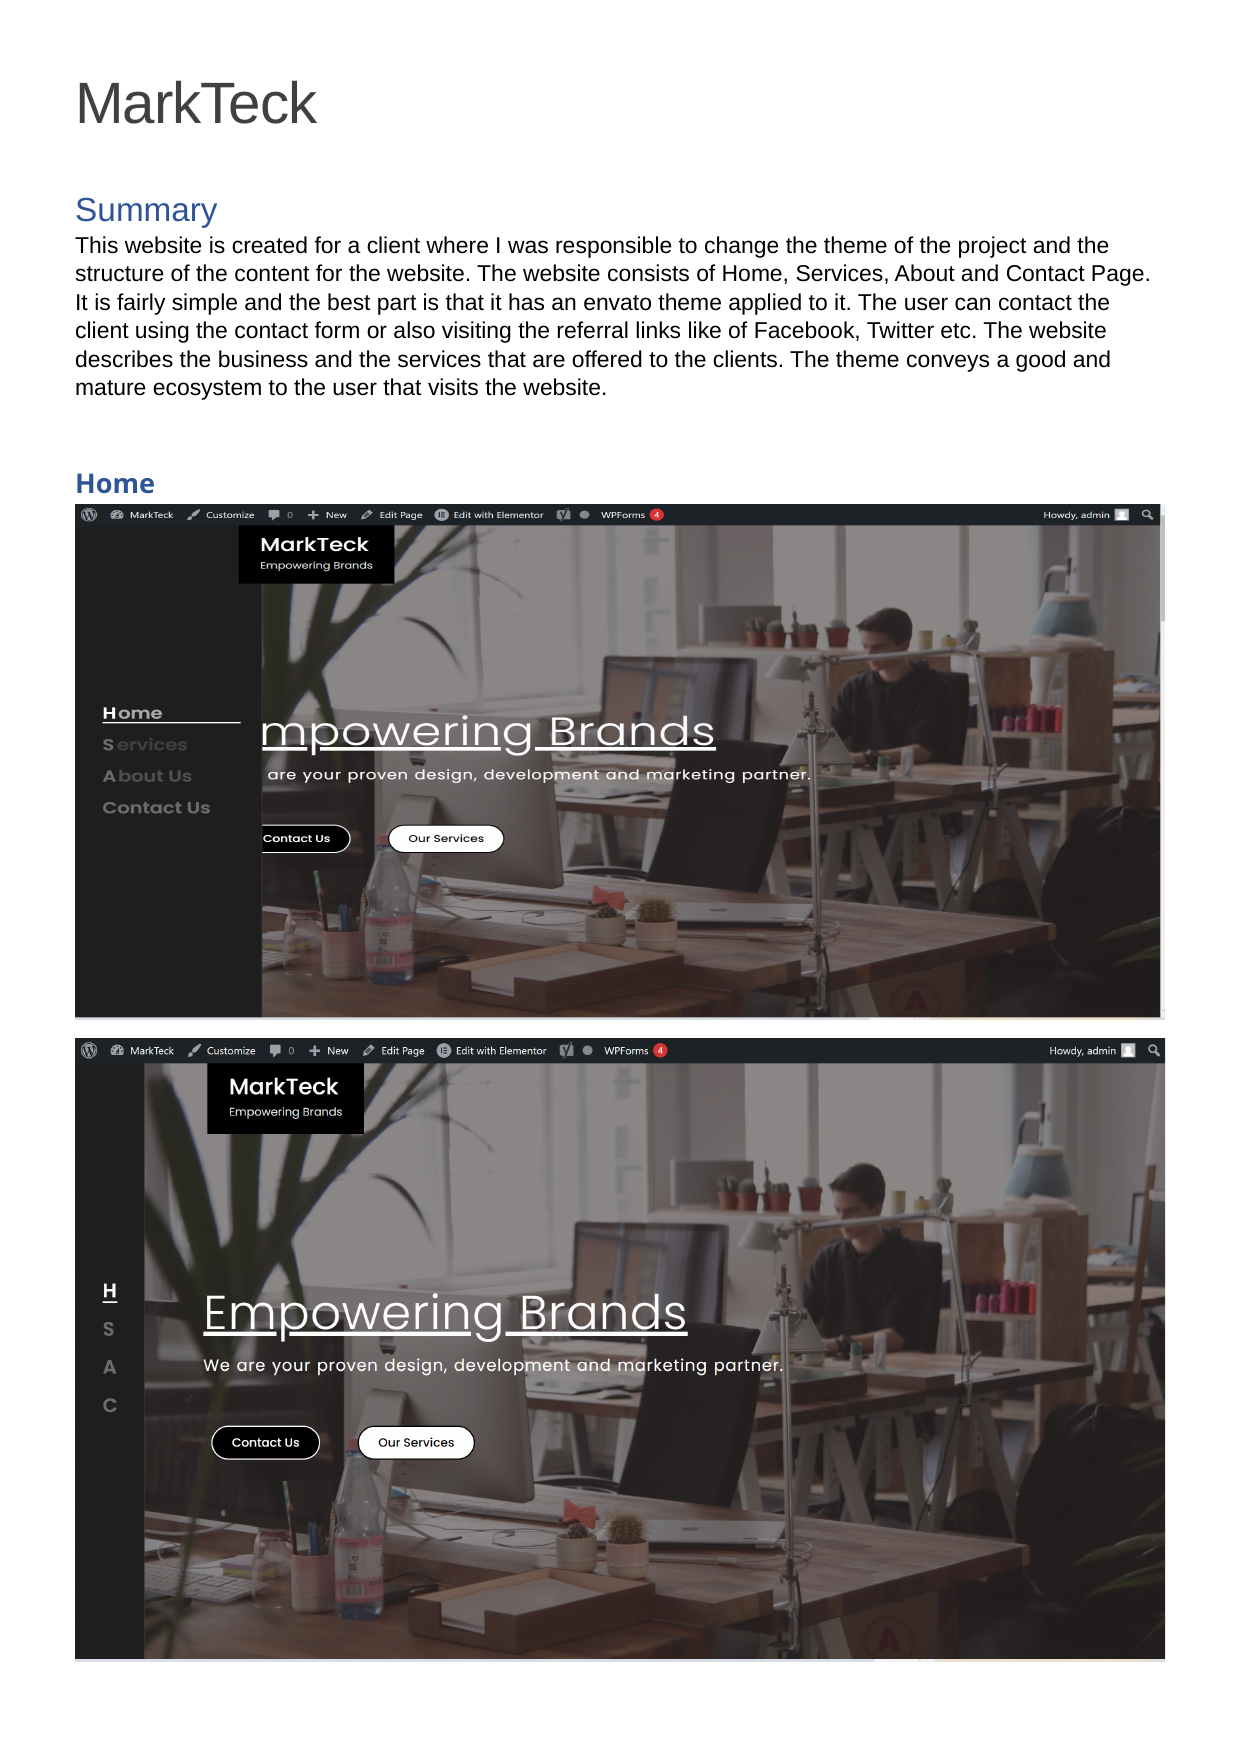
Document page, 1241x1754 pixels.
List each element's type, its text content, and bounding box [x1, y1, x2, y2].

picture [75, 504, 1165, 1020]
picture [75, 1038, 1166, 1662]
title MarkTeck [75, 75, 1165, 135]
subtitle Summary [75, 191, 1165, 229]
subtitle Home [75, 464, 1165, 501]
text This website is created for a client where I was responsible to change the theme of the project and the structure of the content for the website. The website consists of Home, Services, About and Contact Page. It is fairly simple and the best part is that it has an envato theme applied to it. The user can contact the client using the contact form or also visiting the referral links like of Facebook, Twitter etc. The website describes the business and the services that are offered to the clients. The theme conveys a good and mature ecosystem to the user that visits the website. [75, 232, 1165, 401]
